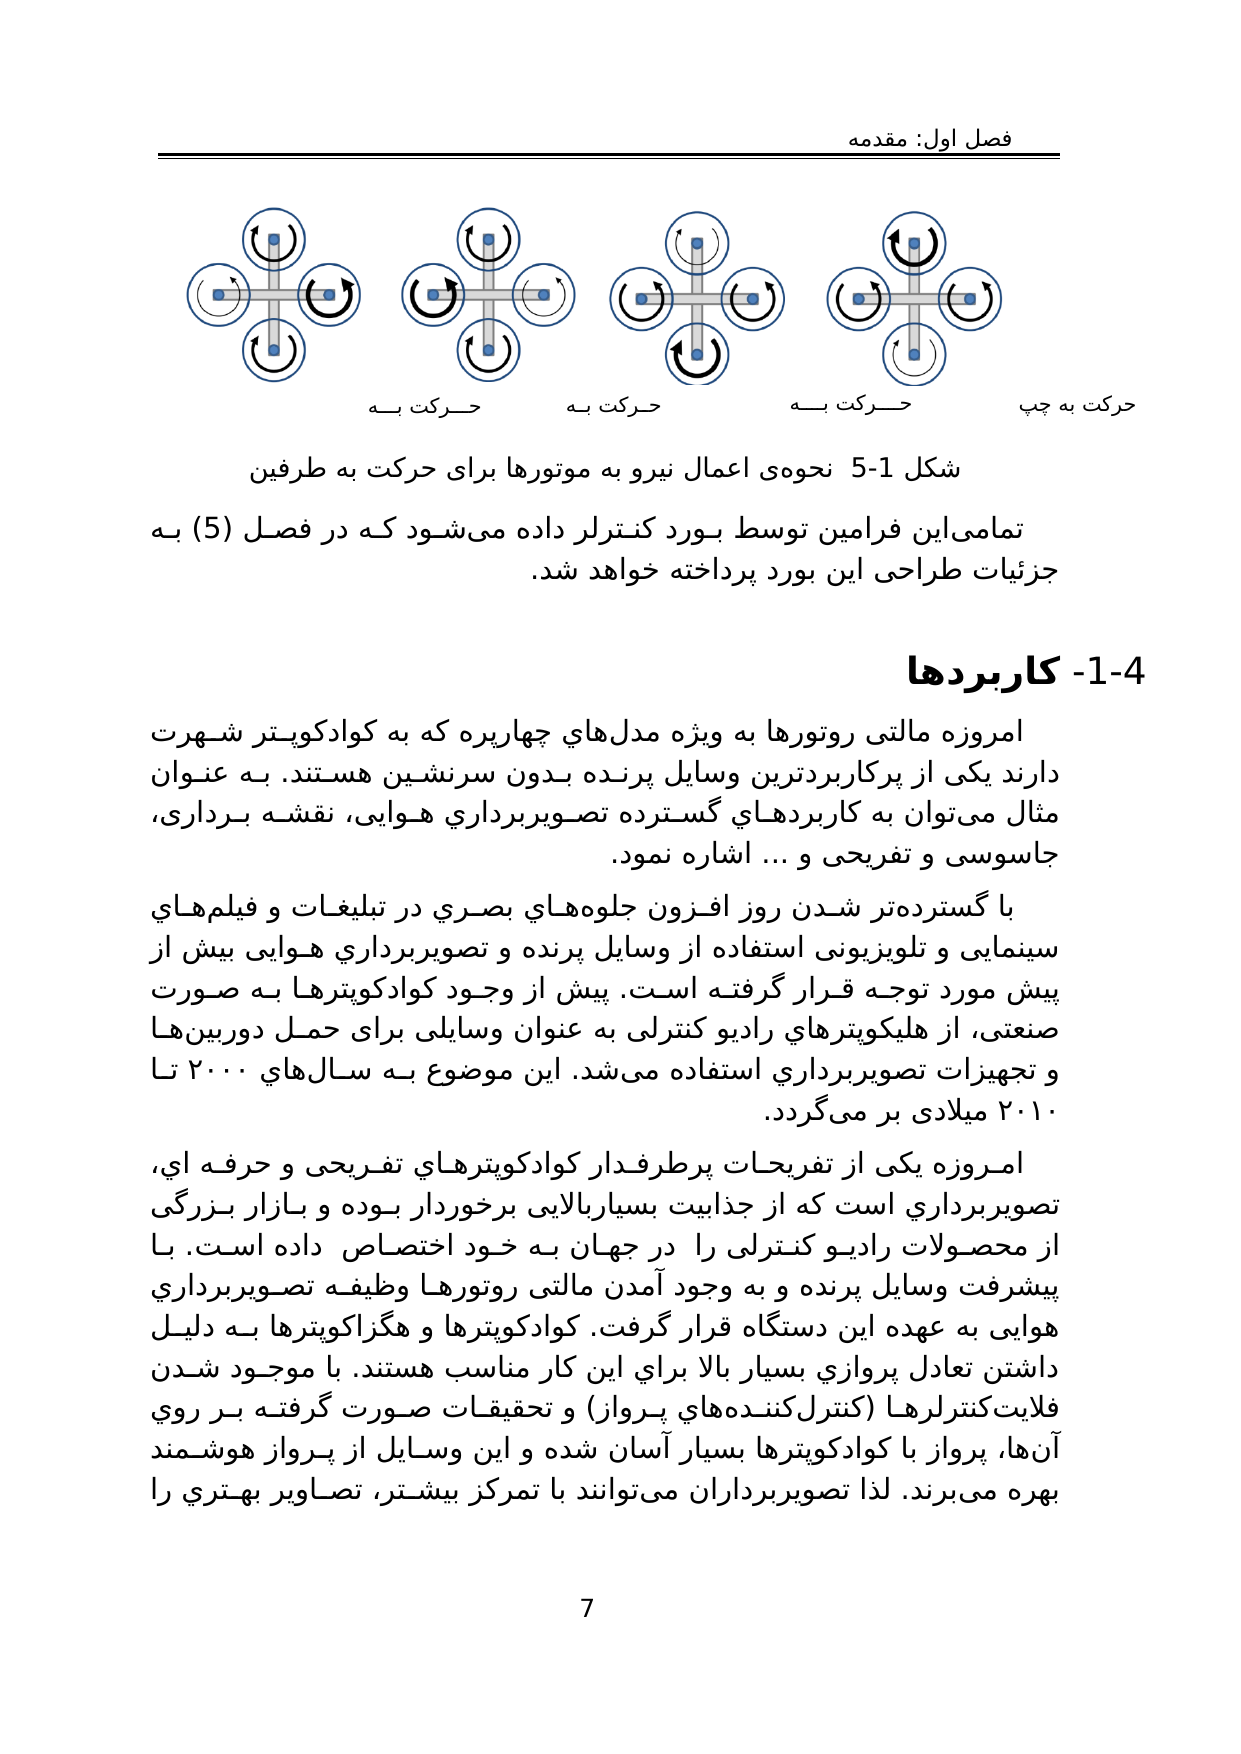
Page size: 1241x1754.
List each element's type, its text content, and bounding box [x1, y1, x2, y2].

text با گسترده‌تر شدن روز افزون جلوه‌هاي بصري در تبليغات و فيلم‌هاي سينمایی و تلویزیونی استفاده از وسایل پرنده و تصویر‌برداري هوایی بيش از پيش مورد توجه قرار گرفته است. پيش از وجود کوادکوپتر‌ها به صورت صنعتی، از هليكوپتر‌هاي رادیو کنترلی به عنوان وسایلی برای حمل دوربين‌ها و تجهيزات تصویر‌برداري استفاده می‌شد. این موضوع به سال‌هاي ۲۰۰۰ تا ۲۰۱۰ میلادی بر می‌گردد. [150, 889, 1060, 1127]
text شکل ‏1-5 نحوه‌ی اعمال نیرو به موتور‌ها برای حرکت به طرفین [150, 452, 1060, 483]
text تمامی‌این فرامين توسط بورد کنترلر داده می‌شود که در فصل (‏5) به جزئیات طراحی این بورد پرداخته خواهد شد. [150, 512, 1060, 586]
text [150, 1146, 1060, 1506]
picture [176, 195, 1010, 433]
text امروزه مالتی روتور‌ها به ویژه مدل‌هاي چهارپره که به کوادکوپتر شهرت دارند یكی از پر‌کاربرد‌ترین وسایل پرنده بدون سرنشين هستند. به عنوان مثال می‌توان به کاربرد‌هاي گسترده تصویر‌برداري هوایی، نقشه برداری، جاسوسی و تفریحی و ... اشاره نمود. [150, 714, 1060, 870]
subtitle کاربرد‌ها [150, 649, 1060, 693]
